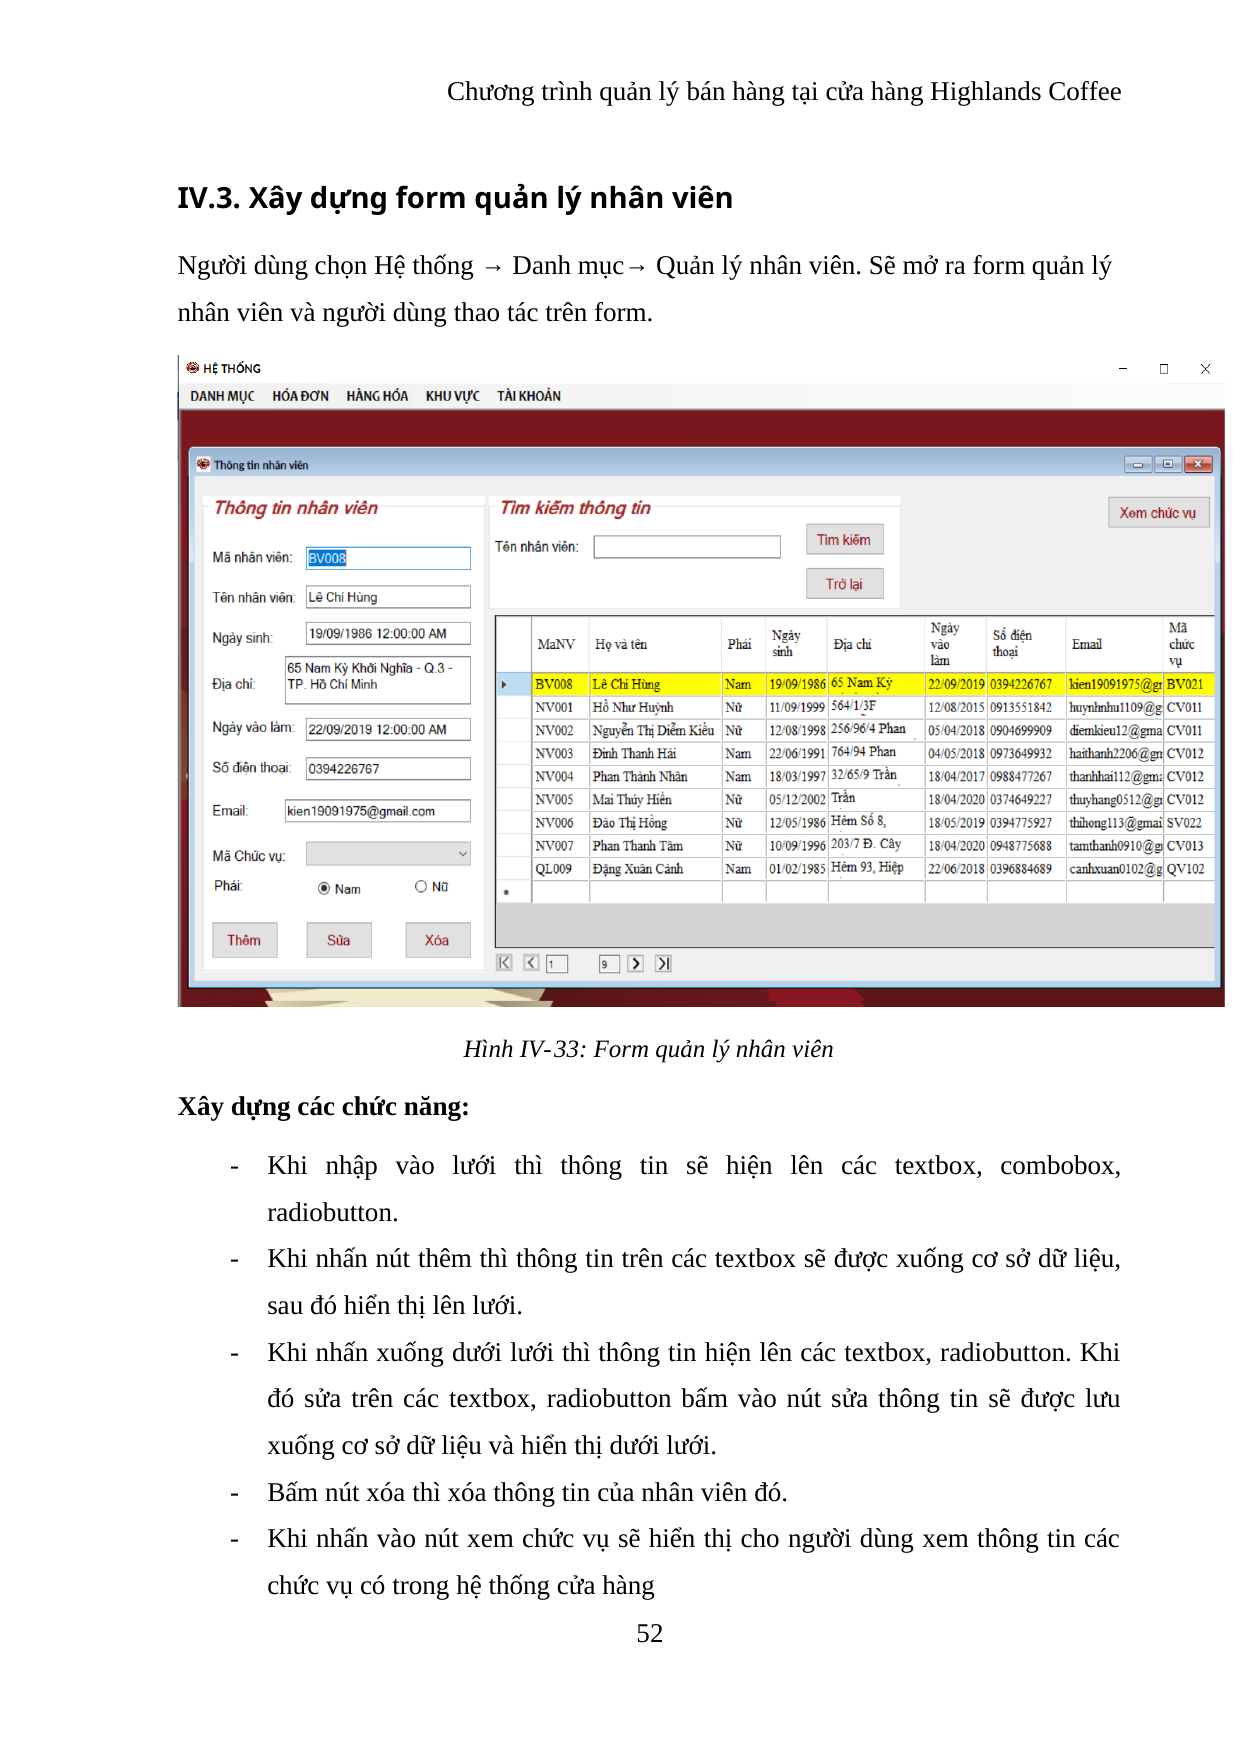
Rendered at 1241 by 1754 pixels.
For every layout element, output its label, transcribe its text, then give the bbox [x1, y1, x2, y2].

picture [177, 355, 1225, 1007]
text Xây dựng các chức năng: [177, 1090, 1122, 1121]
text Người dùng chọn Hệ thống Danh mục Quản lý nhân viên. Sẽ mở ra form quản lý nhân viên và người dùng thao tác trên form. [177, 249, 1122, 327]
list Khi nhập vào lưới thì thông tin sẽ hiện lên các textbox, combobox, radiobutton. [230, 1149, 1122, 1227]
list Khi nhấn nút thêm thì thông tin trên các textbox sẽ được xuống cơ sở dữ liệu, sau đó hiển thị lên lưới. [230, 1242, 1122, 1320]
list Bấm nút xóa thì xóa thông tin của nhân viên đó. [230, 1476, 1122, 1507]
list Khi nhấn vào nút xem chức vụ sẽ hiển thị cho người dùng xem thông tin các chức vụ có trong hệ thống cửa hàng [230, 1522, 1122, 1600]
subtitle Xây dựng form quản lý nhân viên [177, 177, 1122, 217]
list Khi nhấn xuống dưới lưới thì thông tin hiện lên các textbox, radiobutton. Khi đó sửa trên các textbox, radiobutton bấm vào nút sửa thông tin sẽ được lưu xuống cơ sở dữ liệu và hiển thị dưới lưới. [230, 1336, 1122, 1460]
